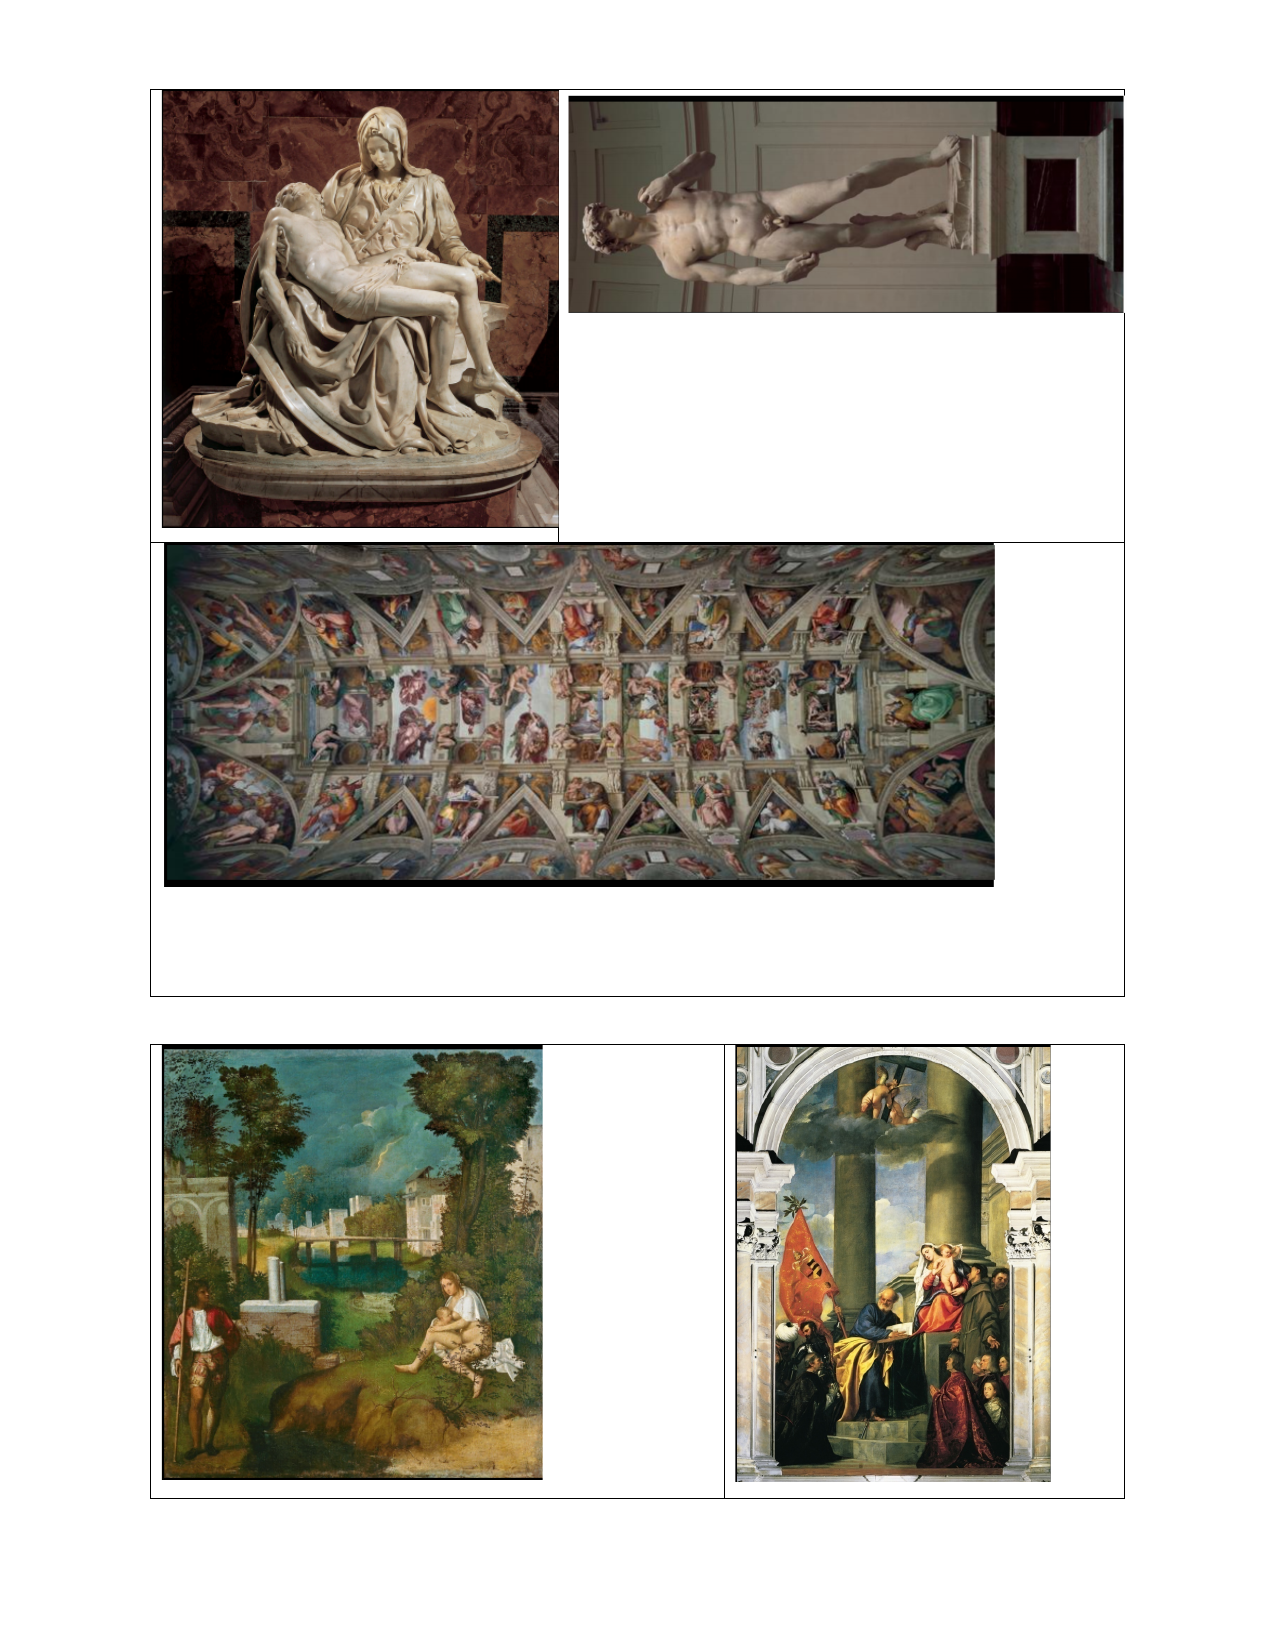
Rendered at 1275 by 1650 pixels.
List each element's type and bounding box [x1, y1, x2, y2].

table_cell [559, 90, 1124, 542]
table_cell [151, 90, 558, 542]
picture [161, 89, 559, 528]
table_cell [151, 543, 1124, 996]
picture [161, 543, 1003, 887]
picture [569, 96, 1126, 312]
picture [161, 1045, 543, 1480]
table_header [725, 1045, 1124, 1497]
picture [735, 1045, 1051, 1482]
table_header [151, 1045, 724, 1497]
